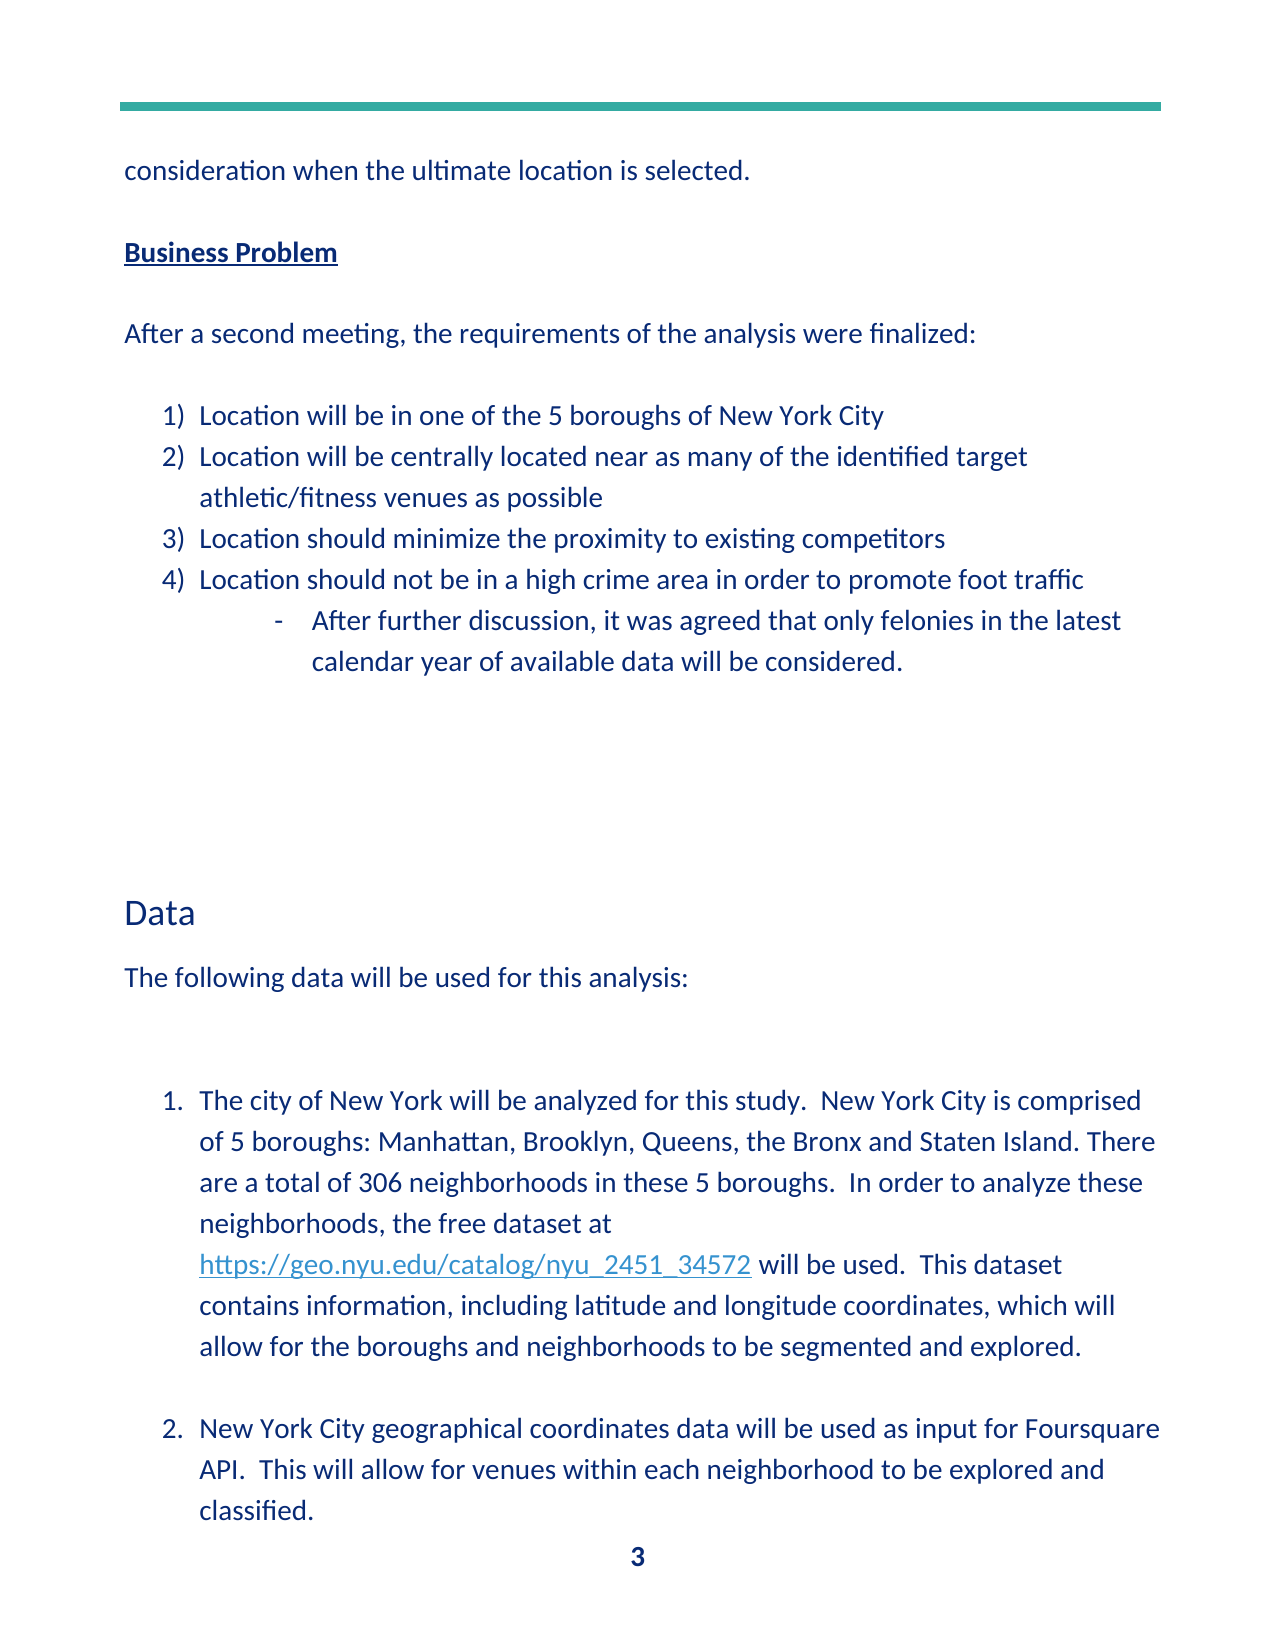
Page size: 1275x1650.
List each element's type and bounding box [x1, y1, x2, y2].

table_header [124, 152, 1166, 1532]
